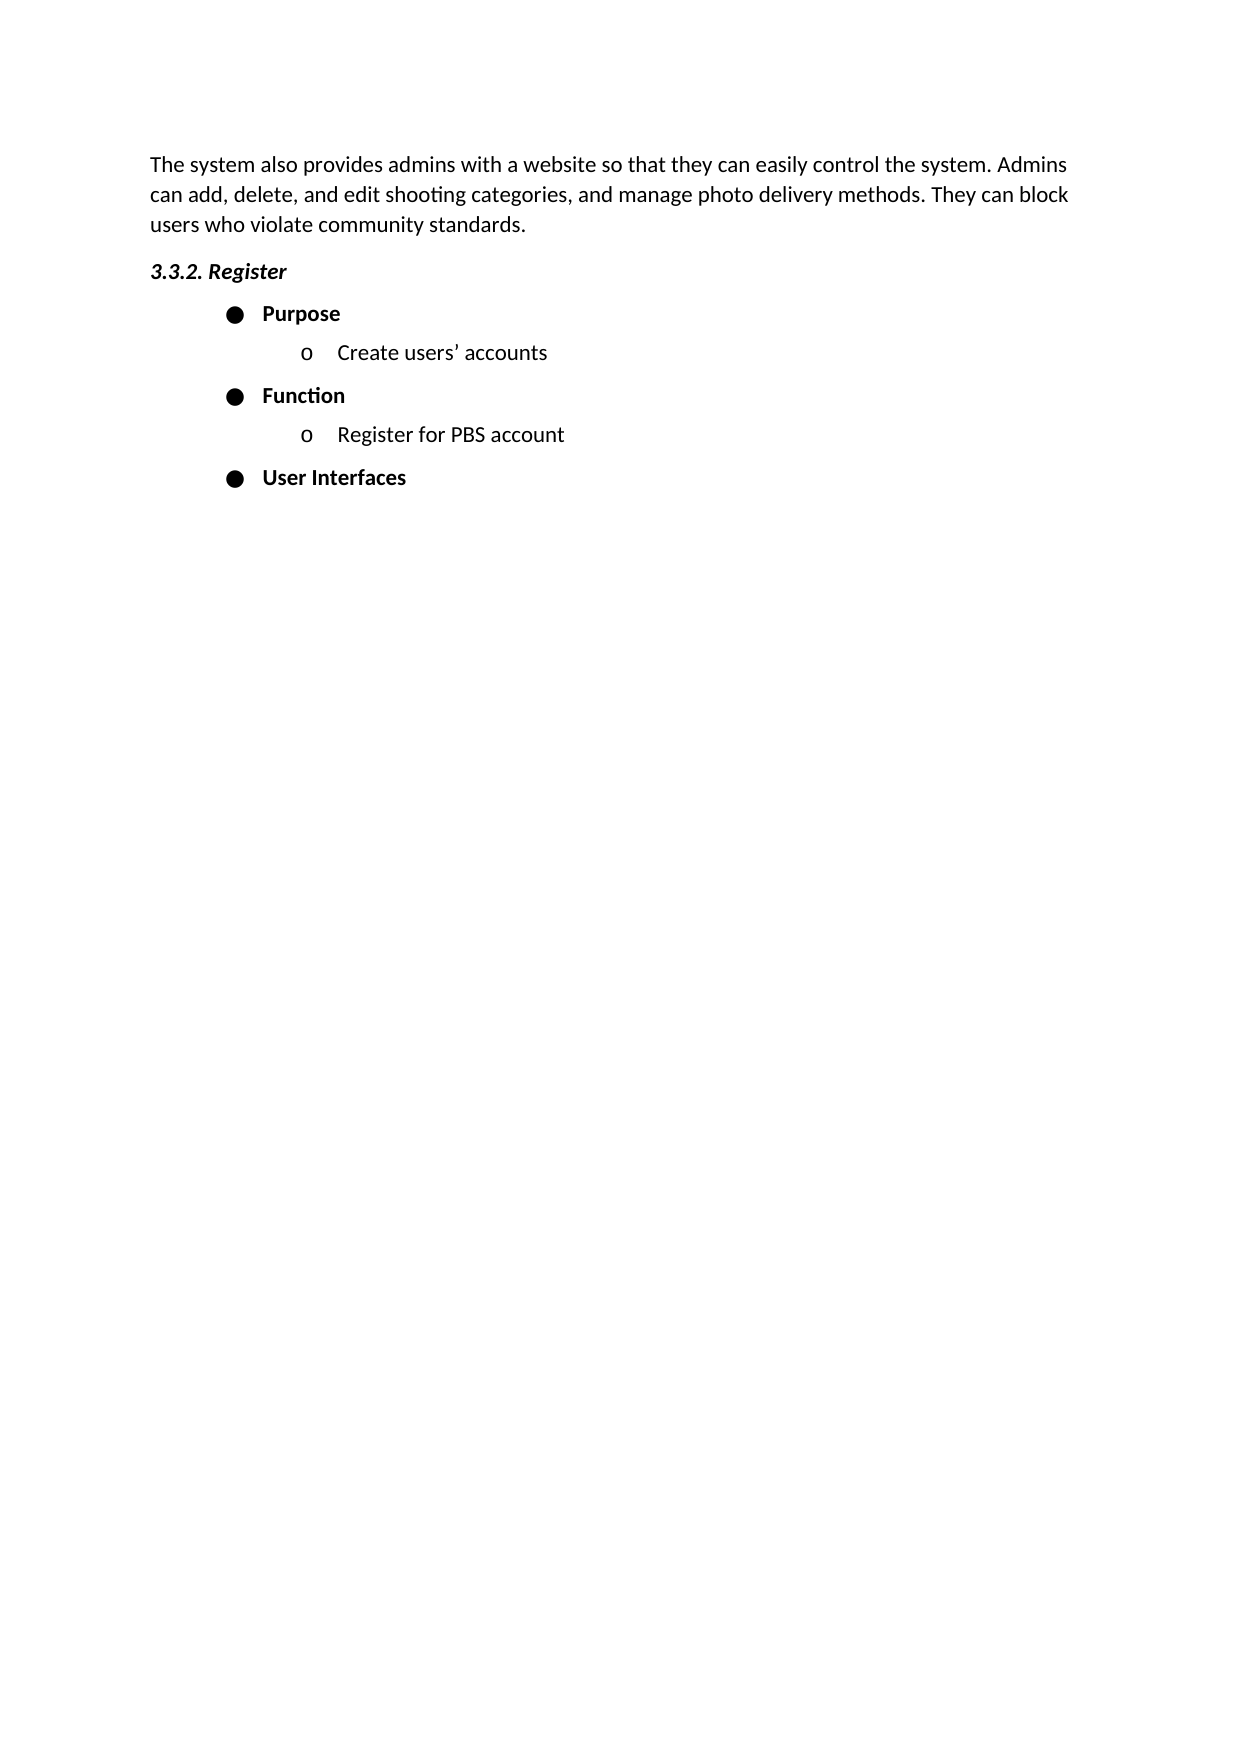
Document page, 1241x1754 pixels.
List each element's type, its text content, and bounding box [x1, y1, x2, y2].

list User Interfaces [225, 452, 1093, 499]
list Purpose [225, 287, 1093, 334]
list Register for PBS account [300, 420, 1093, 449]
subtitle 3.3.2. Register [150, 257, 1093, 285]
list Function [225, 370, 1093, 417]
text The system also provides admins with a website so that they can easily control the system. Admins can add, delete, and edit shooting categories, and manage photo delivery methods. They can block users who violate community standards. [150, 150, 1093, 238]
list Create users’ accounts [300, 338, 1093, 367]
